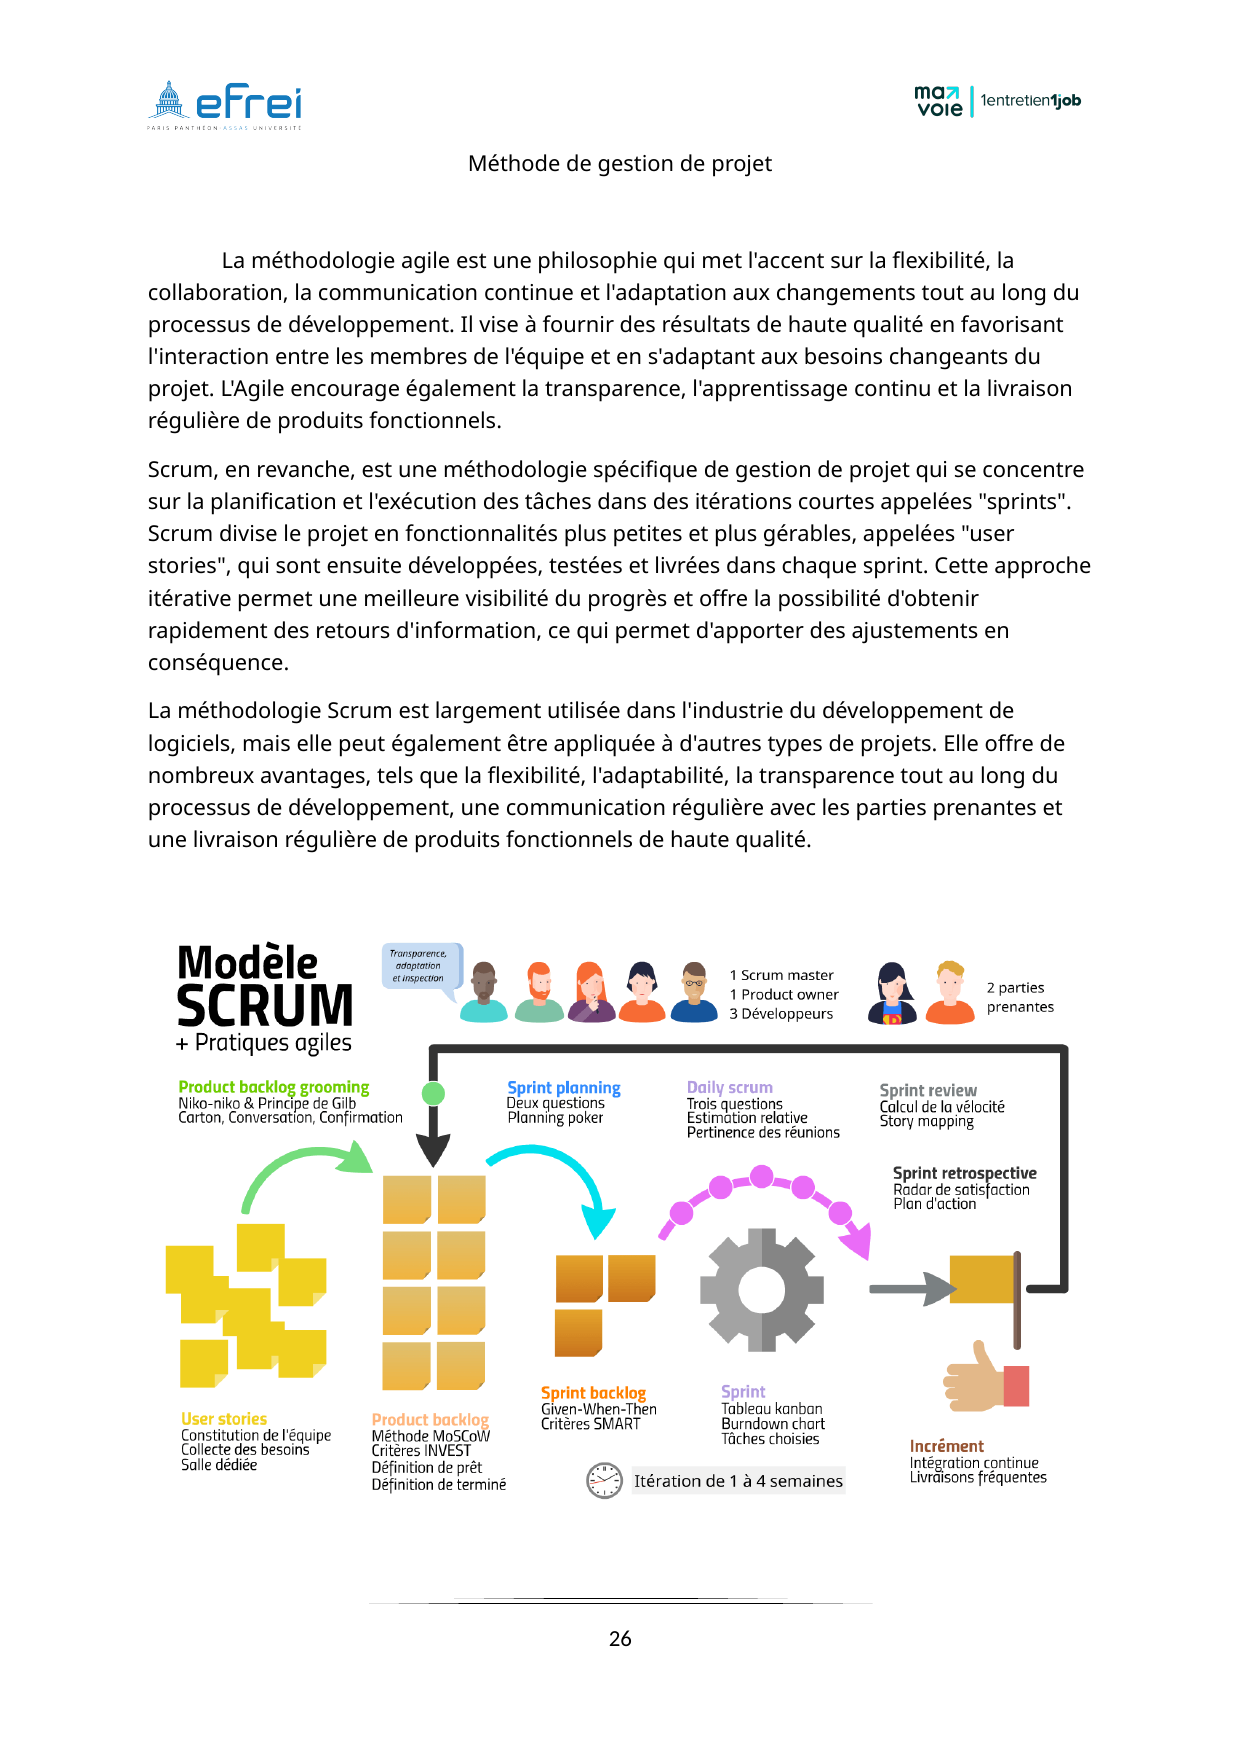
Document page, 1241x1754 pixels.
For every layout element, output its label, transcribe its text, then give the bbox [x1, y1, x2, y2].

text La méthodologie Scrum est largement utilisée dans l'industrie du développement de logiciels, mais elle peut également être appliquée à d'autres types de projets. Elle offre de nombreux avantages, tels que la flexibilité, l'adaptabilité, la transparence tout au long du processus de développement, une communication régulière avec les parties prenantes et une livraison régulière de produits fonctionnels de haute qualité. [148, 696, 1093, 854]
picture [903, 73, 1093, 130]
picture [147, 80, 301, 130]
text Méthode de gestion de projet [148, 148, 1093, 177]
picture [147, 921, 1092, 1523]
text La méthodologie agile est une philosophie qui met l'accent sur la flexibilité, la collaboration, la communication continue et l'adaptation aux changements tout au long du processus de développement. Il vise à fournir des résultats de haute qualité en favorisant l'interaction entre les membres de l'équipe et en s'adaptant aux besoins changeants du projet. L'Agile encourage également la transparence, l'apprentissage continu et la livraison régulière de produits fonctionnels. [148, 245, 1093, 435]
text Scrum, en revanche, est une méthodologie spécifique de gestion de projet qui se concentre sur la planification et l'exécution des tâches dans des itérations courtes appelées "sprints". Scrum divise le projet en fonctionnalités plus petites et plus gérables, appelées "user stories", qui sont ensuite développées, testées et livrées dans chaque sprint. Cette approche itérative permet une meilleure visibilité du progrès et offre la possibilité d'obtenir rapidement des retours d'information, ce qui permet d'apporter des ajustements en conséquence. [148, 454, 1093, 677]
